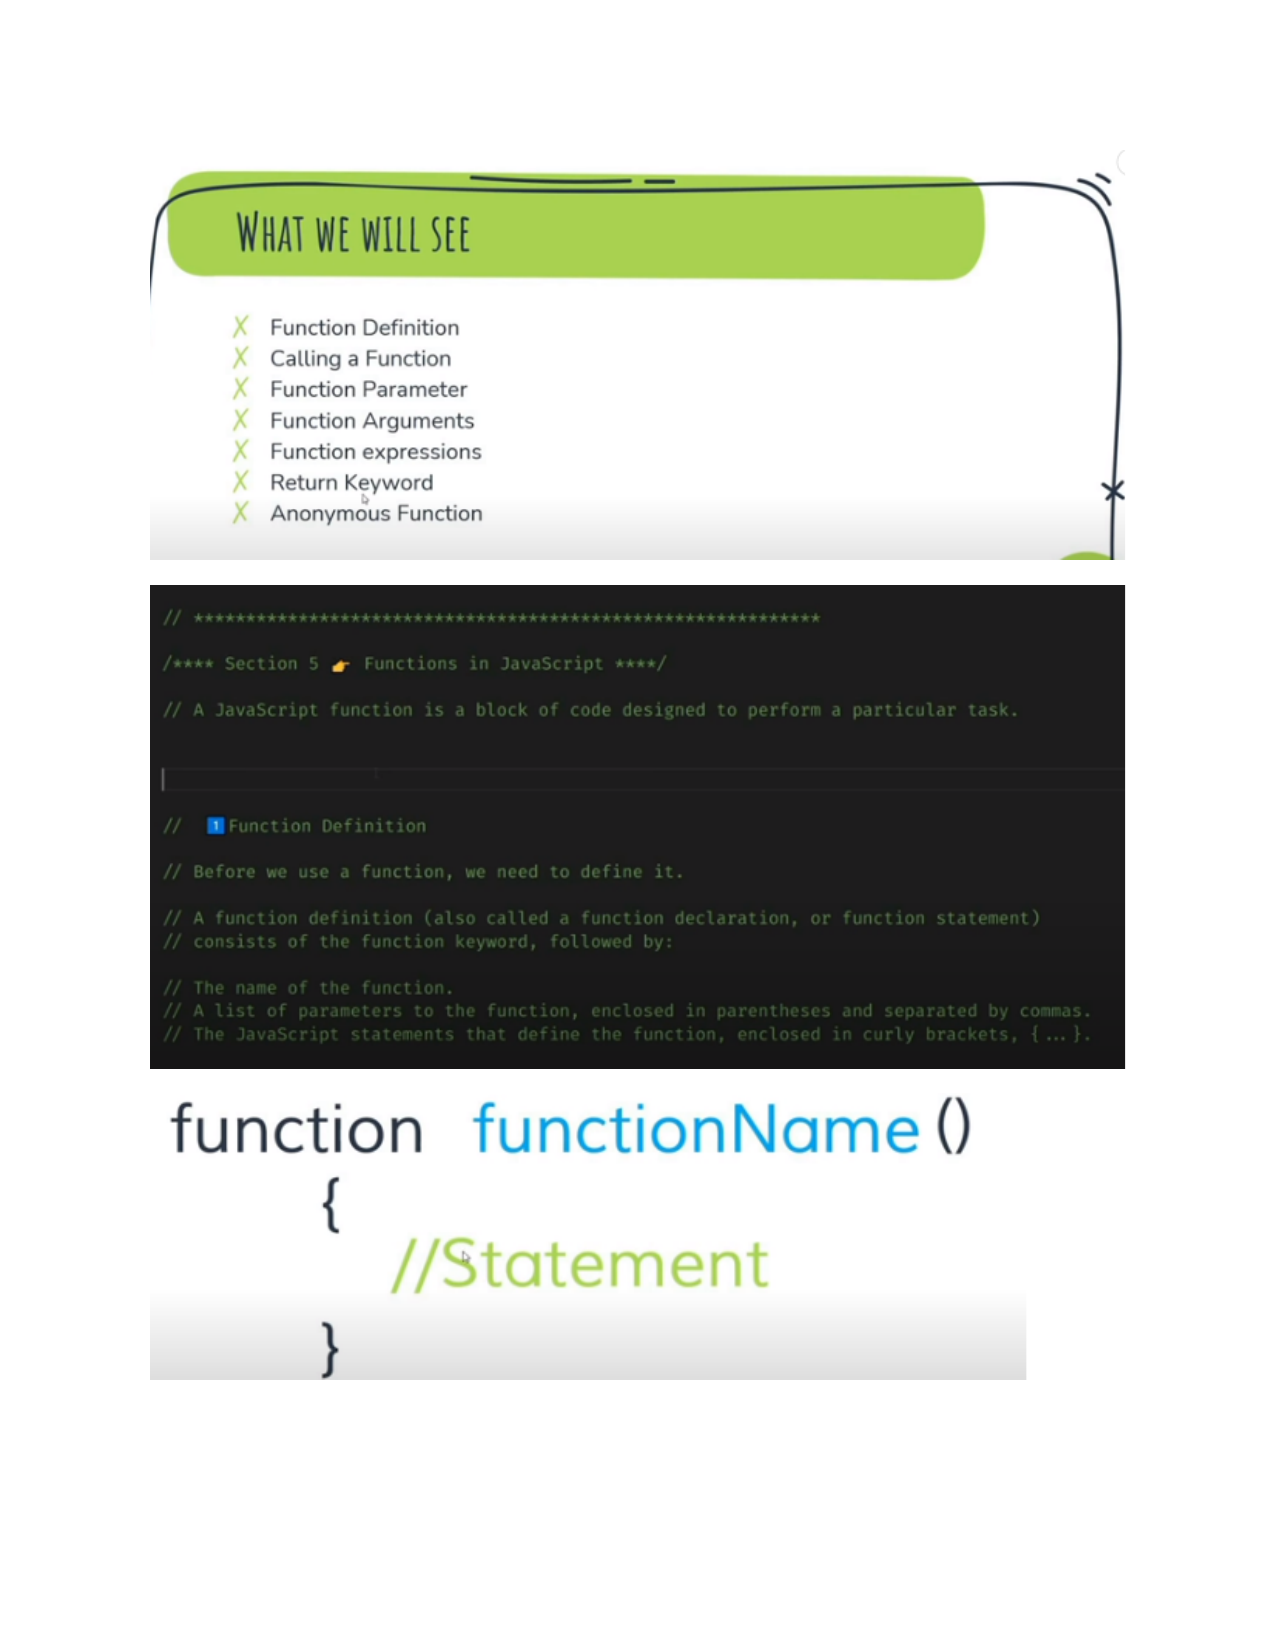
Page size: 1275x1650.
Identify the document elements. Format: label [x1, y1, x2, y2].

picture [150, 150, 1125, 560]
picture [150, 1093, 1027, 1380]
picture [150, 585, 1125, 1069]
